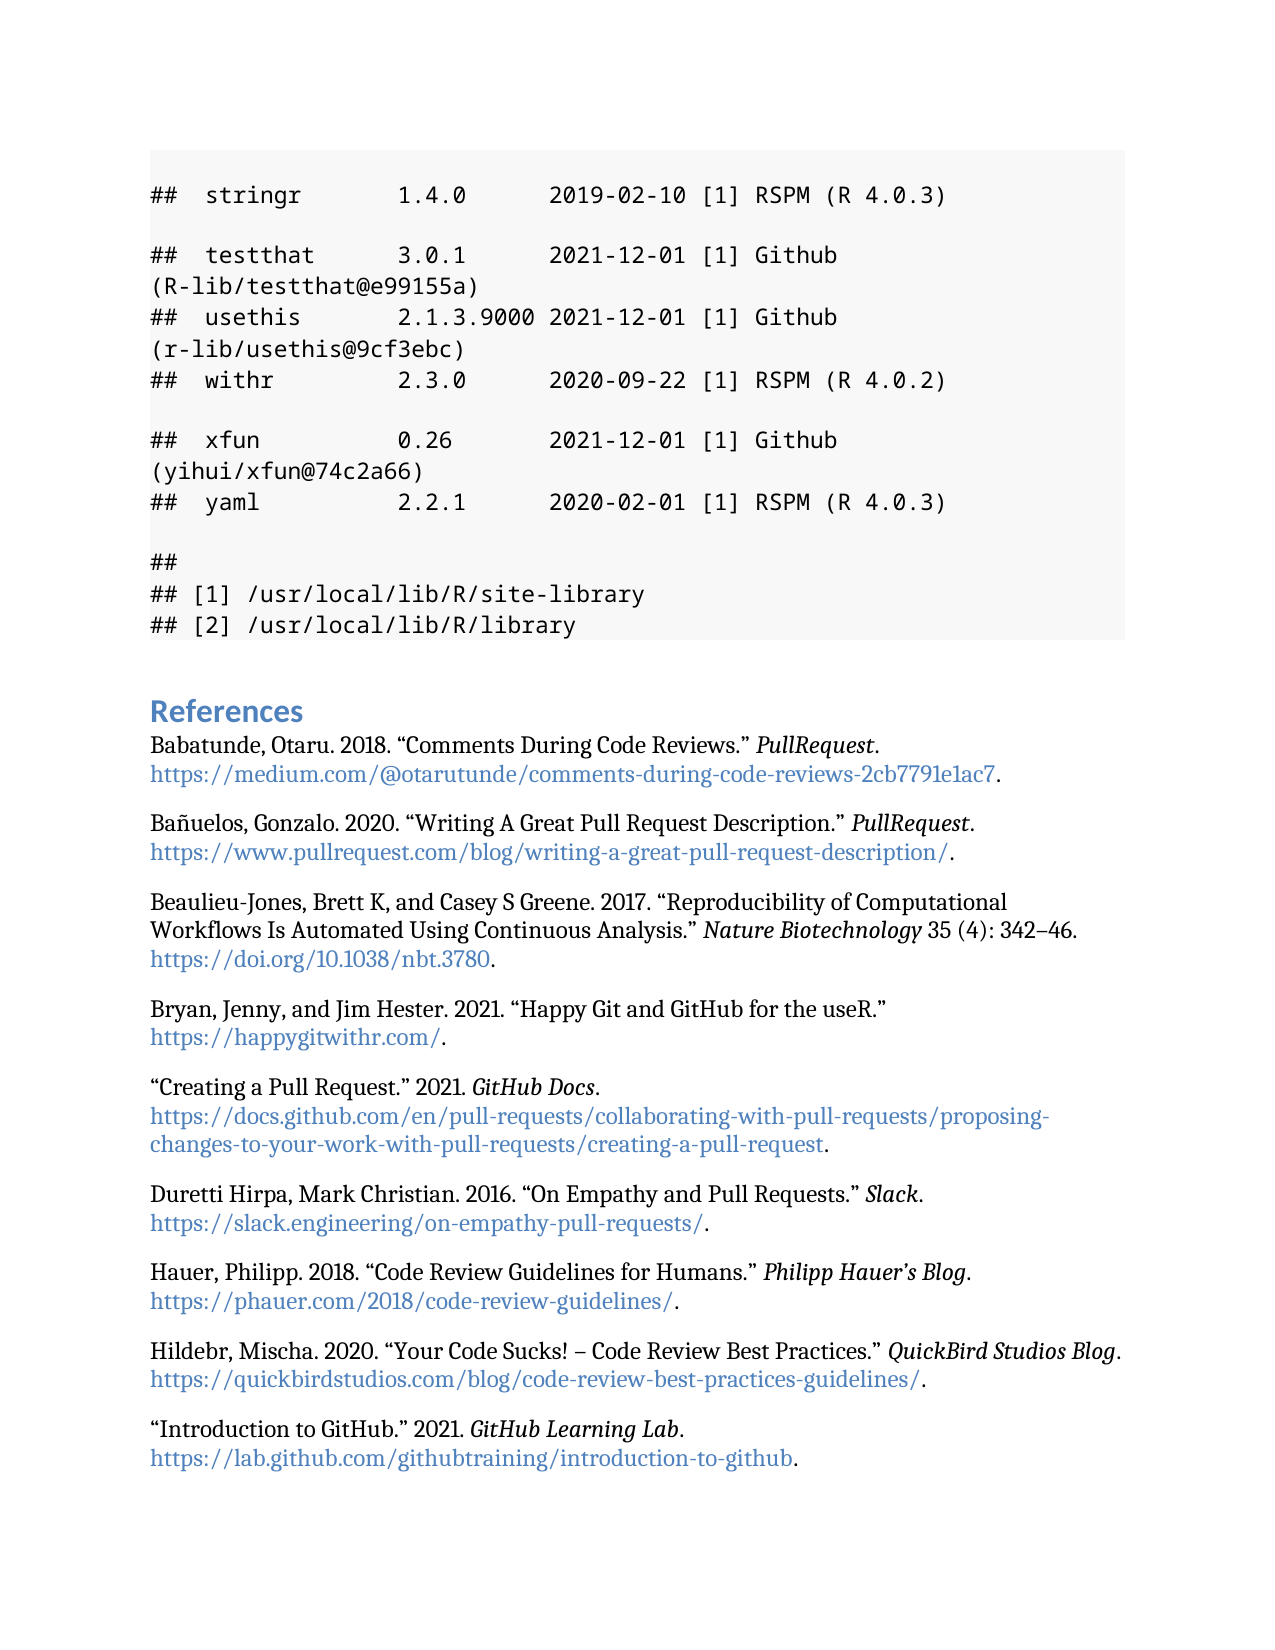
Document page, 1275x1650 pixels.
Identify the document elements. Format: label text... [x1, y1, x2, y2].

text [150, 150, 1125, 640]
text Beaulieu-Jones, Brett K, and Casey S Greene. 2017. “Reproducibility of Computational Workflows Is Automated Using Continuous Analysis.” Nature Biotechnology 35 (4): 342–46. https://doi.org/10.1038/nbt.3780. [150, 887, 1125, 974]
text Duretti Hirpa, Mark Christian. 2016. “On Empathy and Pull Requests.” Slack. https://slack.engineering/on-empathy-pull-requests/. [150, 1180, 1125, 1237]
text “Creating a Pull Request.” 2021. GitHub Docs. https://docs.github.com/en/pull-requests/collaborating-with-pull-requests/proposing-changes-to-your-work-with-pull-requests/creating-a-pull-request. [150, 1073, 1125, 1159]
text Hauer, Philipp. 2018. “Code Review Guidelines for Humans.” Philipp Hauer’s Blog. https://phauer.com/2018/code-review-guidelines/. [150, 1258, 1125, 1316]
text Bryan, Jenny, and Jim Hester. 2021. “Happy Git and GitHub for the useR.” https://happygitwithr.com/. [150, 994, 1125, 1052]
text Bañuelos, Gonzalo. 2020. “Writing A Great Pull Request Description.” PullRequest. https://www.pullrequest.com/blog/writing-a-great-pull-request-description/. [150, 809, 1125, 867]
text Babatunde, Otaru. 2018. “Comments During Code Reviews.” PullRequest. https://medium.com/@otarutunde/comments-during-code-reviews-2cb7791e1ac7. [150, 731, 1125, 788]
text Hildebr, Mischa. 2020. “Your Code Sucks! – Code Review Best Practices.” QuickBird Studios Blog. https://quickbirdstudios.com/blog/code-review-best-practices-guidelines/. [150, 1337, 1125, 1394]
text “Introduction to GitHub.” 2021. GitHub Learning Lab. https://lab.github.com/githubtraining/introduction-to-github. [150, 1415, 1125, 1472]
subtitle References [150, 690, 1125, 731]
